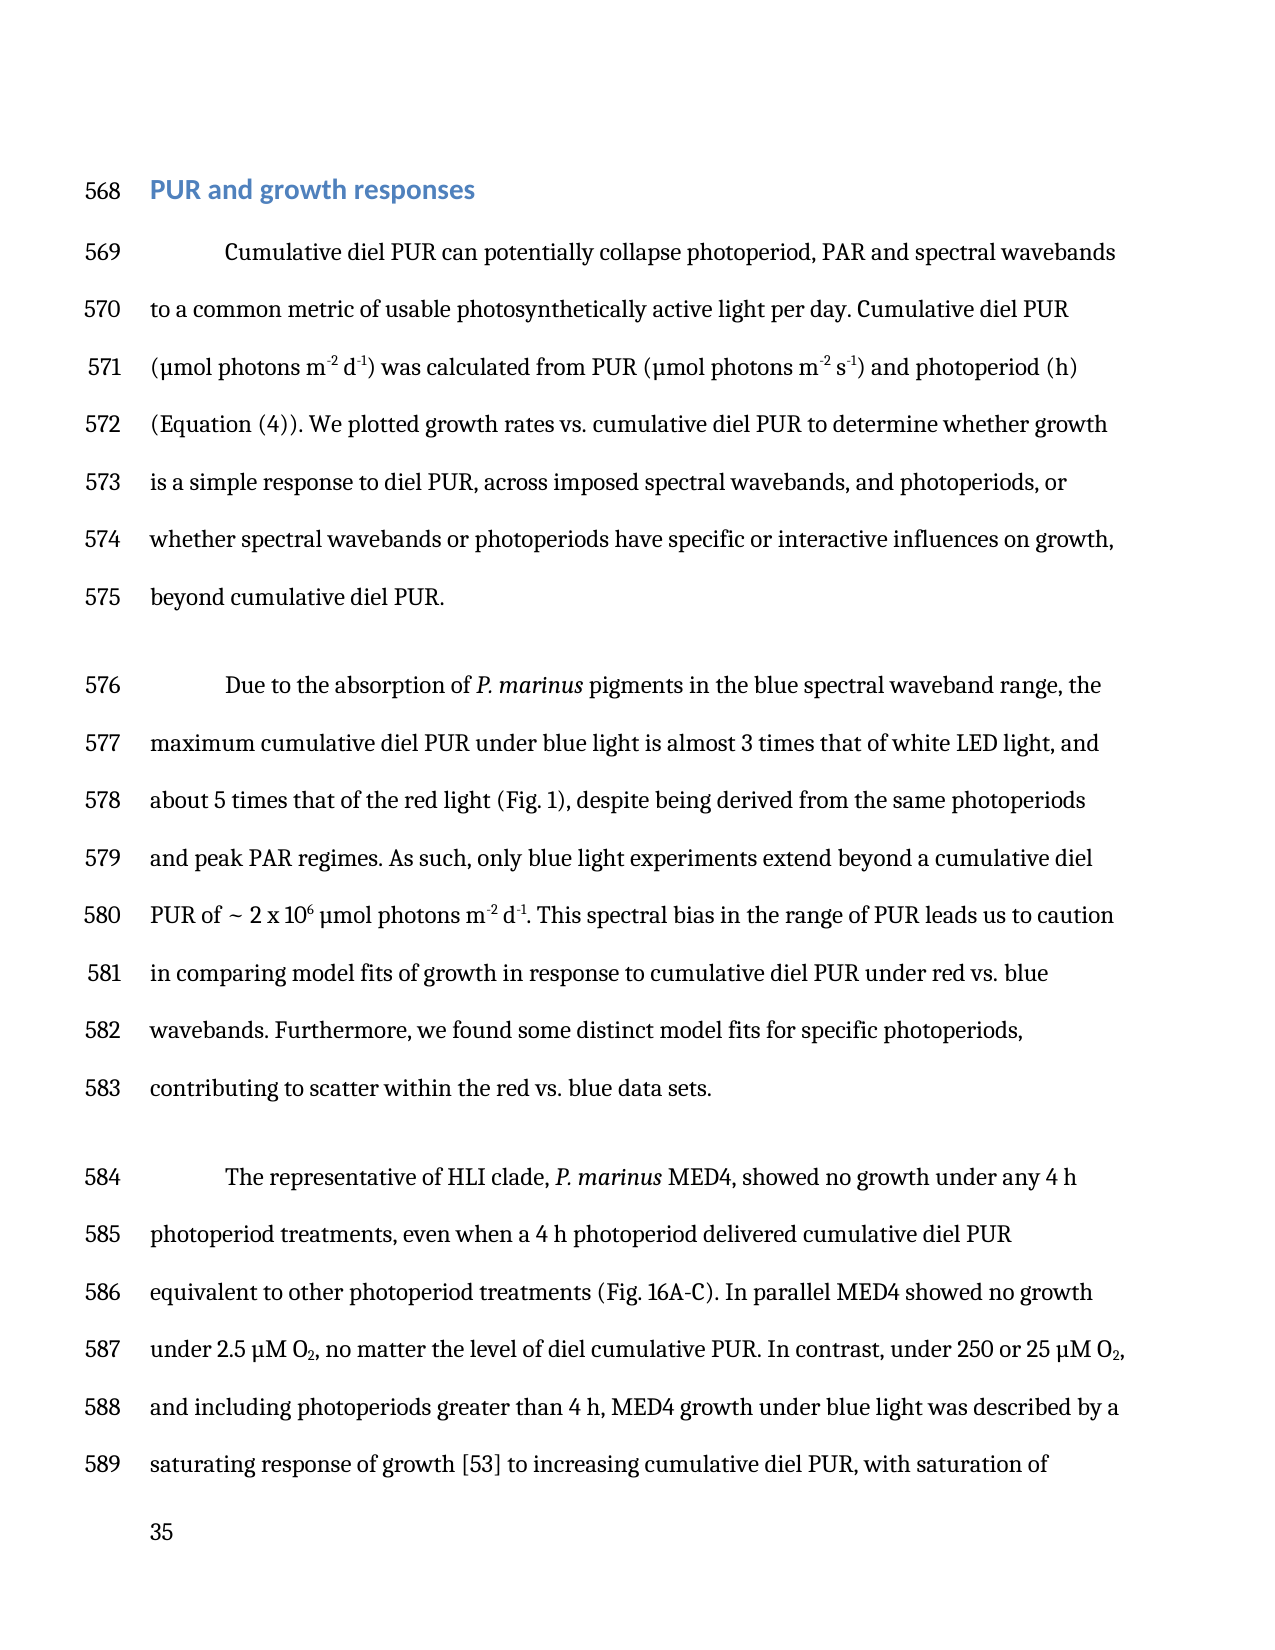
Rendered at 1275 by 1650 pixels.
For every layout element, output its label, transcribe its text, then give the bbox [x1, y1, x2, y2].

text Due to the absorption of P. marinus pigments in the blue spectral waveband range, the maximum cumulative diel PUR under blue light is almost 3 times that of white LED light, and about 5 times that of the red light (Fig. 1), despite being derived from the same photoperiods and peak PAR regimes. As such, only blue light experiments extend beyond a cumulative diel PUR of ~ 2 x 106 µmol photons m-2 d-1. This spectral bias in the range of PUR leads us to caution in comparing model fits of growth in response to cumulative diel PUR under red vs. blue wavebands. Furthermore, we found some distinct model fits for specific photoperiods, contributing to scatter within the red vs. blue data sets. [150, 671, 1125, 1103]
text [150, 1163, 1125, 1479]
subtitle PUR and growth responses [150, 171, 1125, 206]
text Cumulative diel PUR can potentially collapse photoperiod, PAR and spectral wavebands to a common metric of usable photosynthetically active light per day. Cumulative diel PUR (µmol photons m-2 d-1) was calculated from PUR (µmol photons m-2 s-1) and photoperiod (h) (Equation (4)). We plotted growth rates vs. cumulative diel PUR to determine whether growth is a simple response to diel PUR, across imposed spectral wavebands, and photoperiods, or whether spectral wavebands or photoperiods have specific or interactive influences on growth, beyond cumulative diel PUR. [150, 238, 1125, 611]
